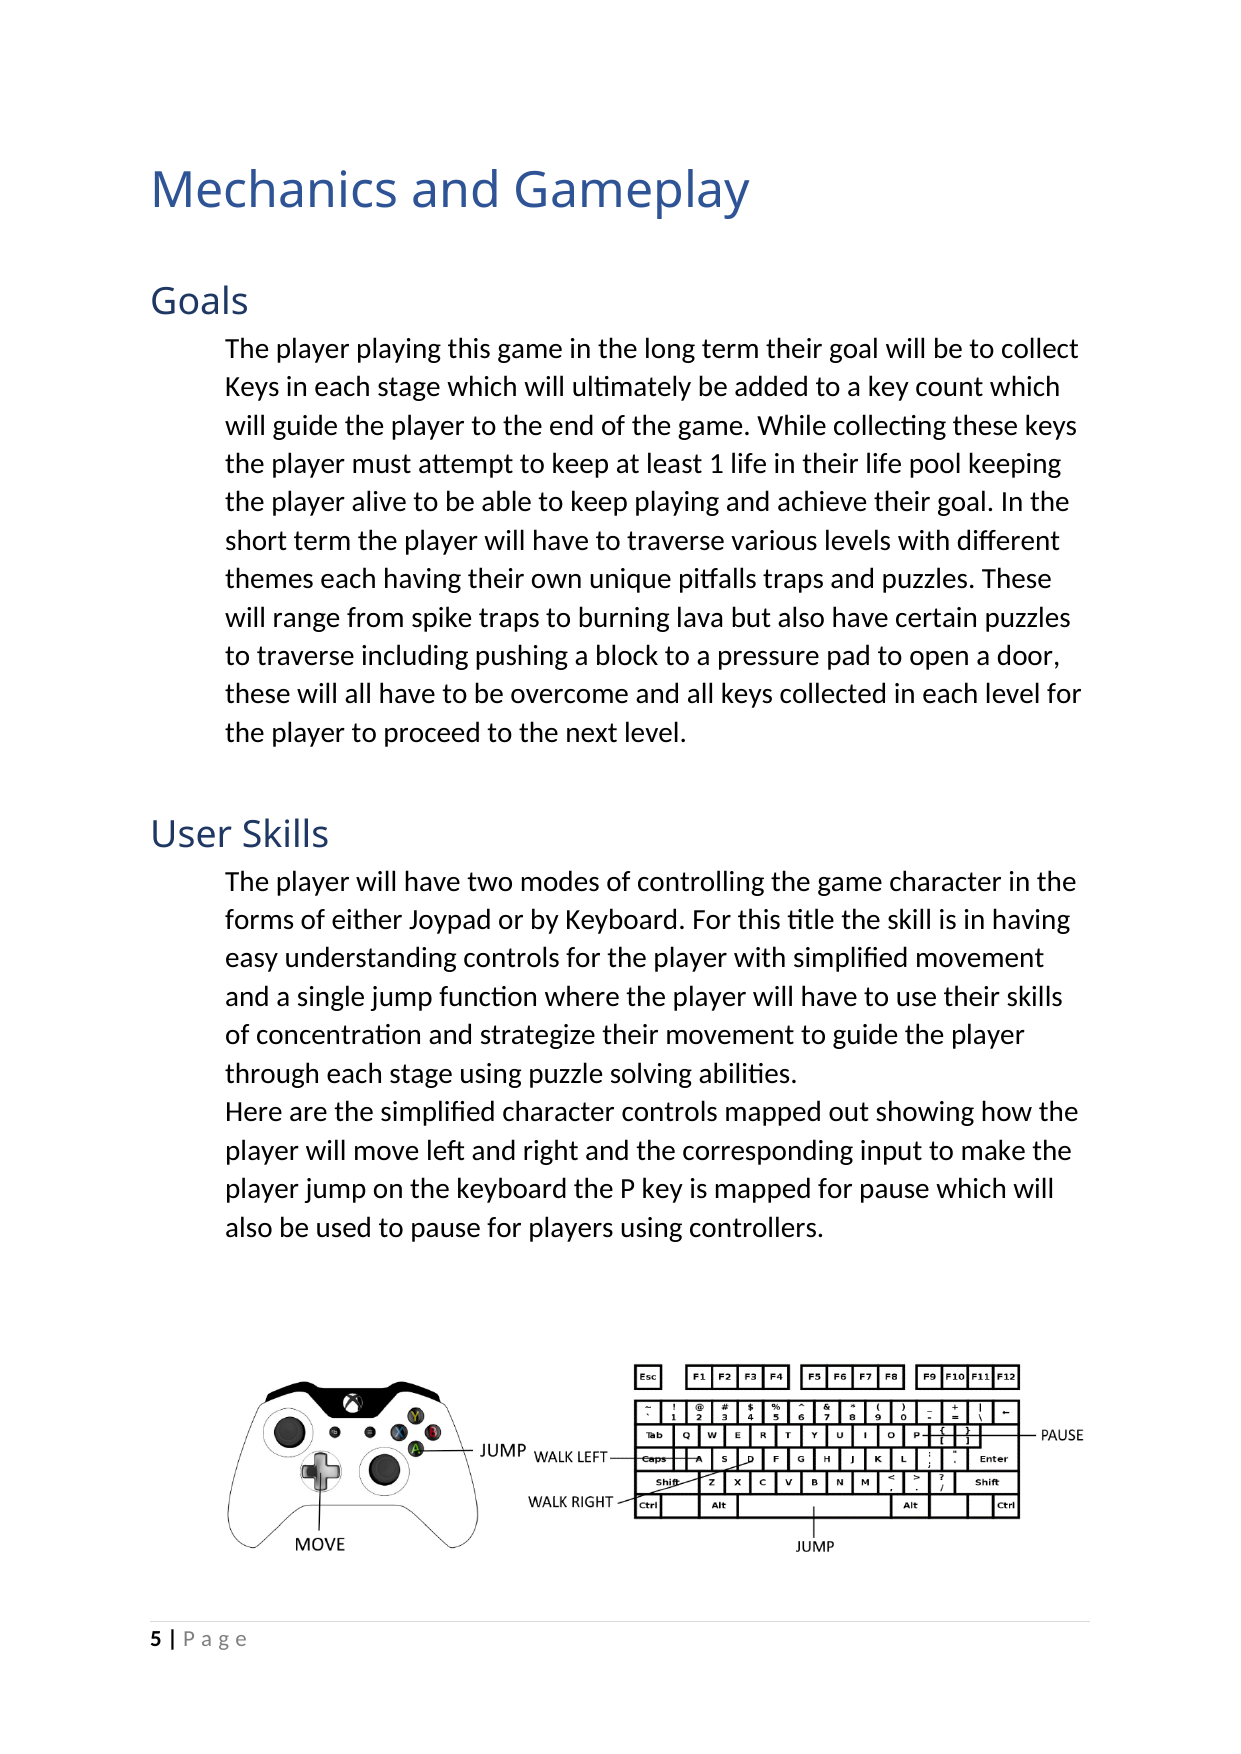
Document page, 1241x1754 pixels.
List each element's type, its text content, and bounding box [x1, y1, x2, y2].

subtitle Goals [150, 274, 1090, 326]
subtitle Mechanics and Gameplay [150, 154, 1090, 222]
subtitle User Skills [150, 808, 1090, 859]
list Here are the simplified character controls mapped out showing how the player will move left and right and the corresponding input to make the player jump on the keyboard the P key is mapped for pause which will also be used to pause for players using controllers. [225, 1093, 1090, 1244]
list The player will have two modes of controlling the game character in the forms of either Joypad or by Keyboard. For this title the skill is in having easy understanding controls for the player with simplified movement and a single jump function where the player will have to use their skills of concentration and strategize their movement to guide the player through each stage using puzzle solving abilities. [225, 863, 1090, 1091]
list The player playing this game in the long term their goal will be to collect Keys in each stage which will ultimately be added to a key count which will guide the player to the end of the game. While collecting these keys the player must attempt to keep at least 1 life in their life pool keeping the player alive to be able to keep playing and achieve their goal. In the short term the player will have to traverse various levels with different themes each having their own unique pitfalls traps and puzzles. These will range from spike traps to burning lava but also have certain puzzles to traverse including pushing a block to a pressure pad to open a door, these will all have to be overcome and all keys collected in each level for the player to proceed to the next level. [225, 330, 1090, 750]
picture [225, 1362, 1085, 1553]
